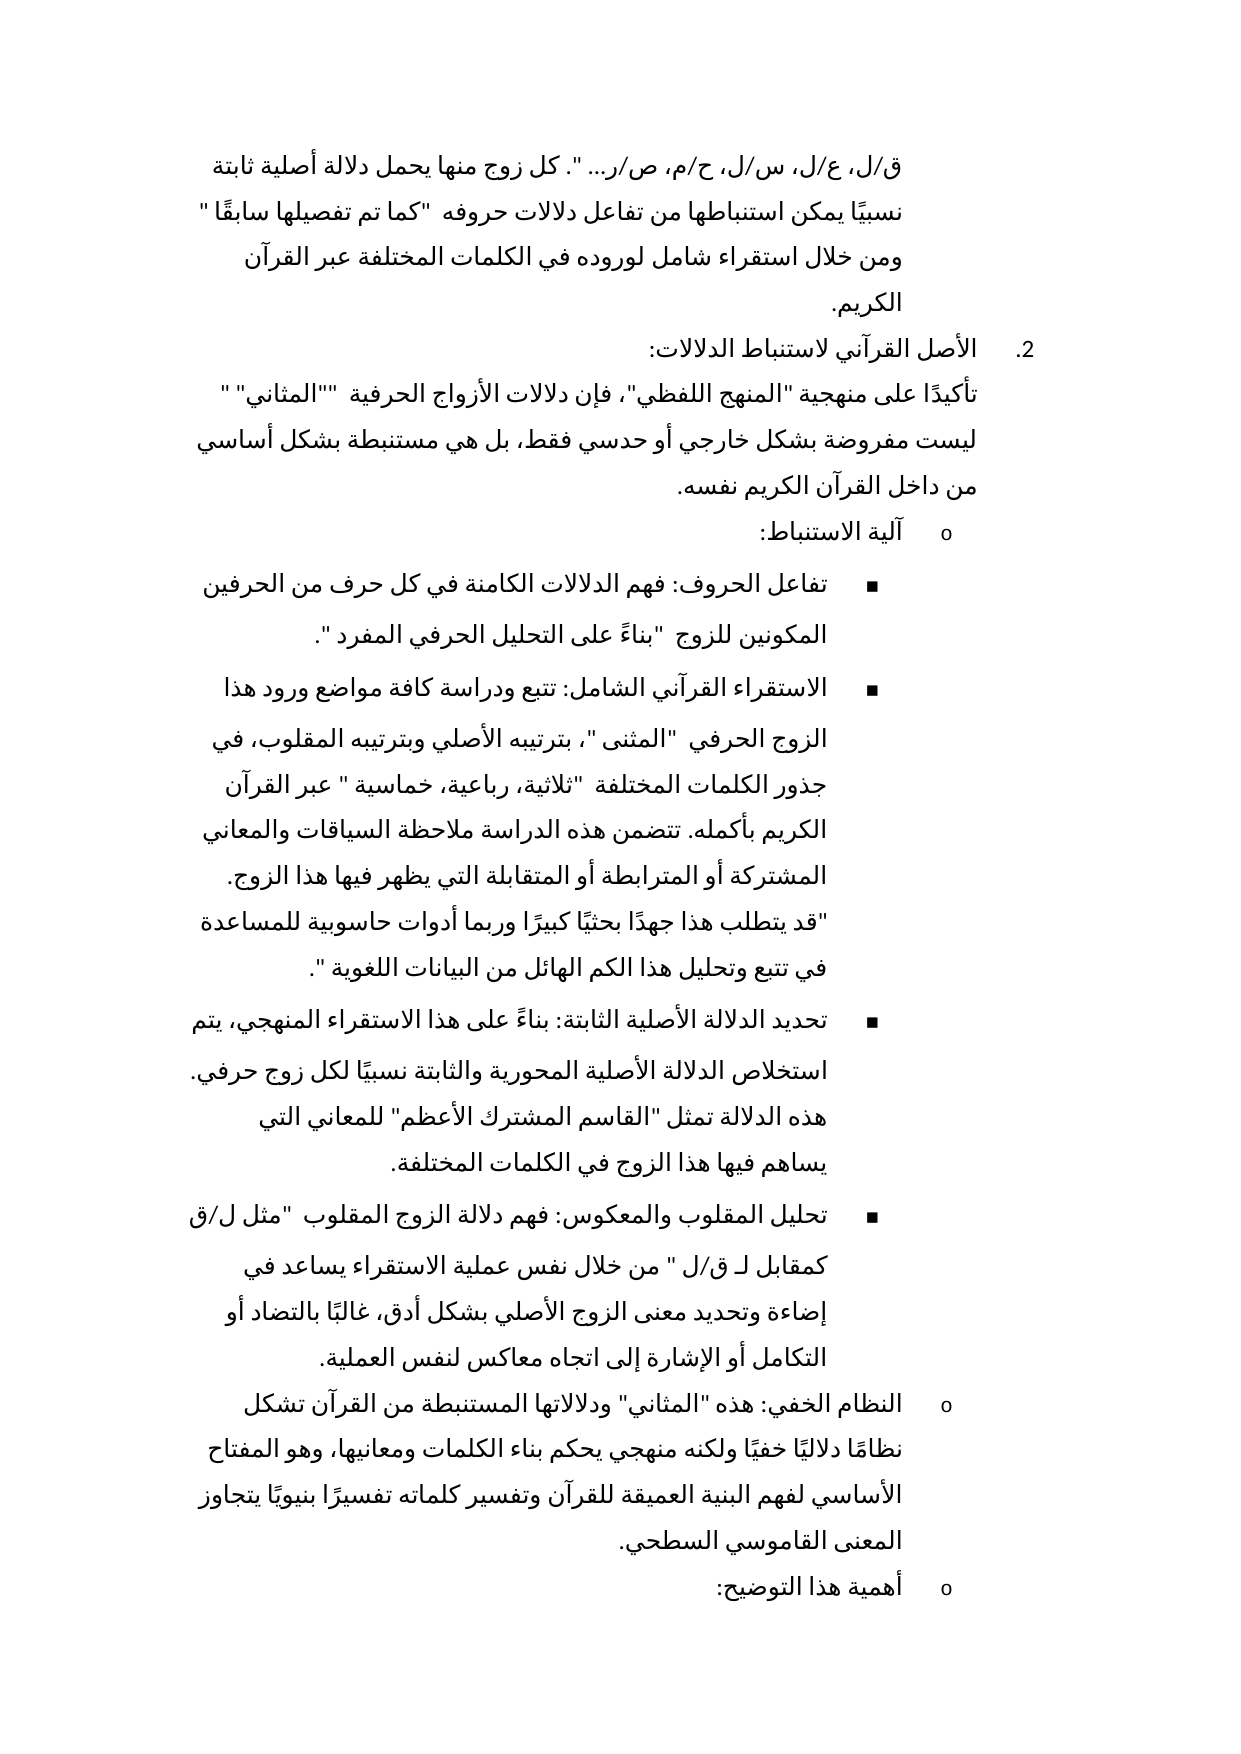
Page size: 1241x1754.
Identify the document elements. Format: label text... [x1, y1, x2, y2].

list تحليل المقلوب والمعكوس: فهم دلالة الزوج المقلوب "مثل ل/ق كمقابل لـ ق/ل " من خلال نفس عملية الاستقراء يساعد في إضاءة وتحديد معنى الزوج الأصلي بشكل أدق، غالبًا بالتضاد أو التكامل أو الإشارة إلى اتجاه معاكس لنفس العملية. [187, 1193, 865, 1372]
list تفاعل الحروف: فهم الدلالات الكامنة في كل حرف من الحرفين المكونين للزوج "بناءً على التحليل الحرفي المفرد ". [187, 562, 865, 650]
list تحديد الدلالة الأصلية الثابتة: بناءً على هذا الاستقراء المنهجي، يتم استخلاص الدلالة الأصلية المحورية والثابتة نسبيًا لكل زوج حرفي. هذه الدلالة تمثل "القاسم المشترك الأعظم" للمعاني التي يساهم فيها هذا الزوج في الكلمات المختلفة. [187, 997, 865, 1177]
list أهمية هذا التوضيح: [187, 1571, 940, 1601]
list النظام الخفي: هذه "المثاني" ودلالاتها المستنبطة من القرآن تشكل نظامًا دلاليًا خفيًا ولكنه منهجي يحكم بناء الكلمات ومعانيها، وهو المفتاح الأساسي لفهم البنية العميقة للقرآن وتفسير كلماته تفسيرًا بنيويًا يتجاوز المعنى القاموسي السطحي. [187, 1388, 940, 1555]
list الأصل القرآني لاستنباط الدلالات: تأكيدًا على منهجية "المنهج اللفظي"، فإن دلالات الأزواج الحرفية ""المثاني" " ليست مفروضة بشكل خارجي أو حدسي فقط، بل هي مستنبطة بشكل أساسي من داخل القرآن الكريم نفسه. [187, 333, 1015, 501]
list الاستقراء القرآني الشامل: تتبع ودراسة كافة مواضع ورود هذا الزوج الحرفي "المثنى "، بترتيبه الأصلي وبترتيبه المقلوب، في جذور الكلمات المختلفة "ثلاثية، رباعية، خماسية " عبر القرآن الكريم بأكمله. تتضمن هذه الدراسة ملاحظة السياقات والمعاني المشتركة أو المترابطة أو المتقابلة التي يظهر فيها هذا الزوج. "قد يتطلب هذا جهدًا بحثيًا كبيرًا وربما أدوات حاسوبية للمساعدة في تتبع وتحليل هذا الكم الهائل من البيانات اللغوية ". [187, 665, 865, 982]
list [187, 150, 940, 318]
list آلية الاستنباط: [187, 516, 940, 546]
